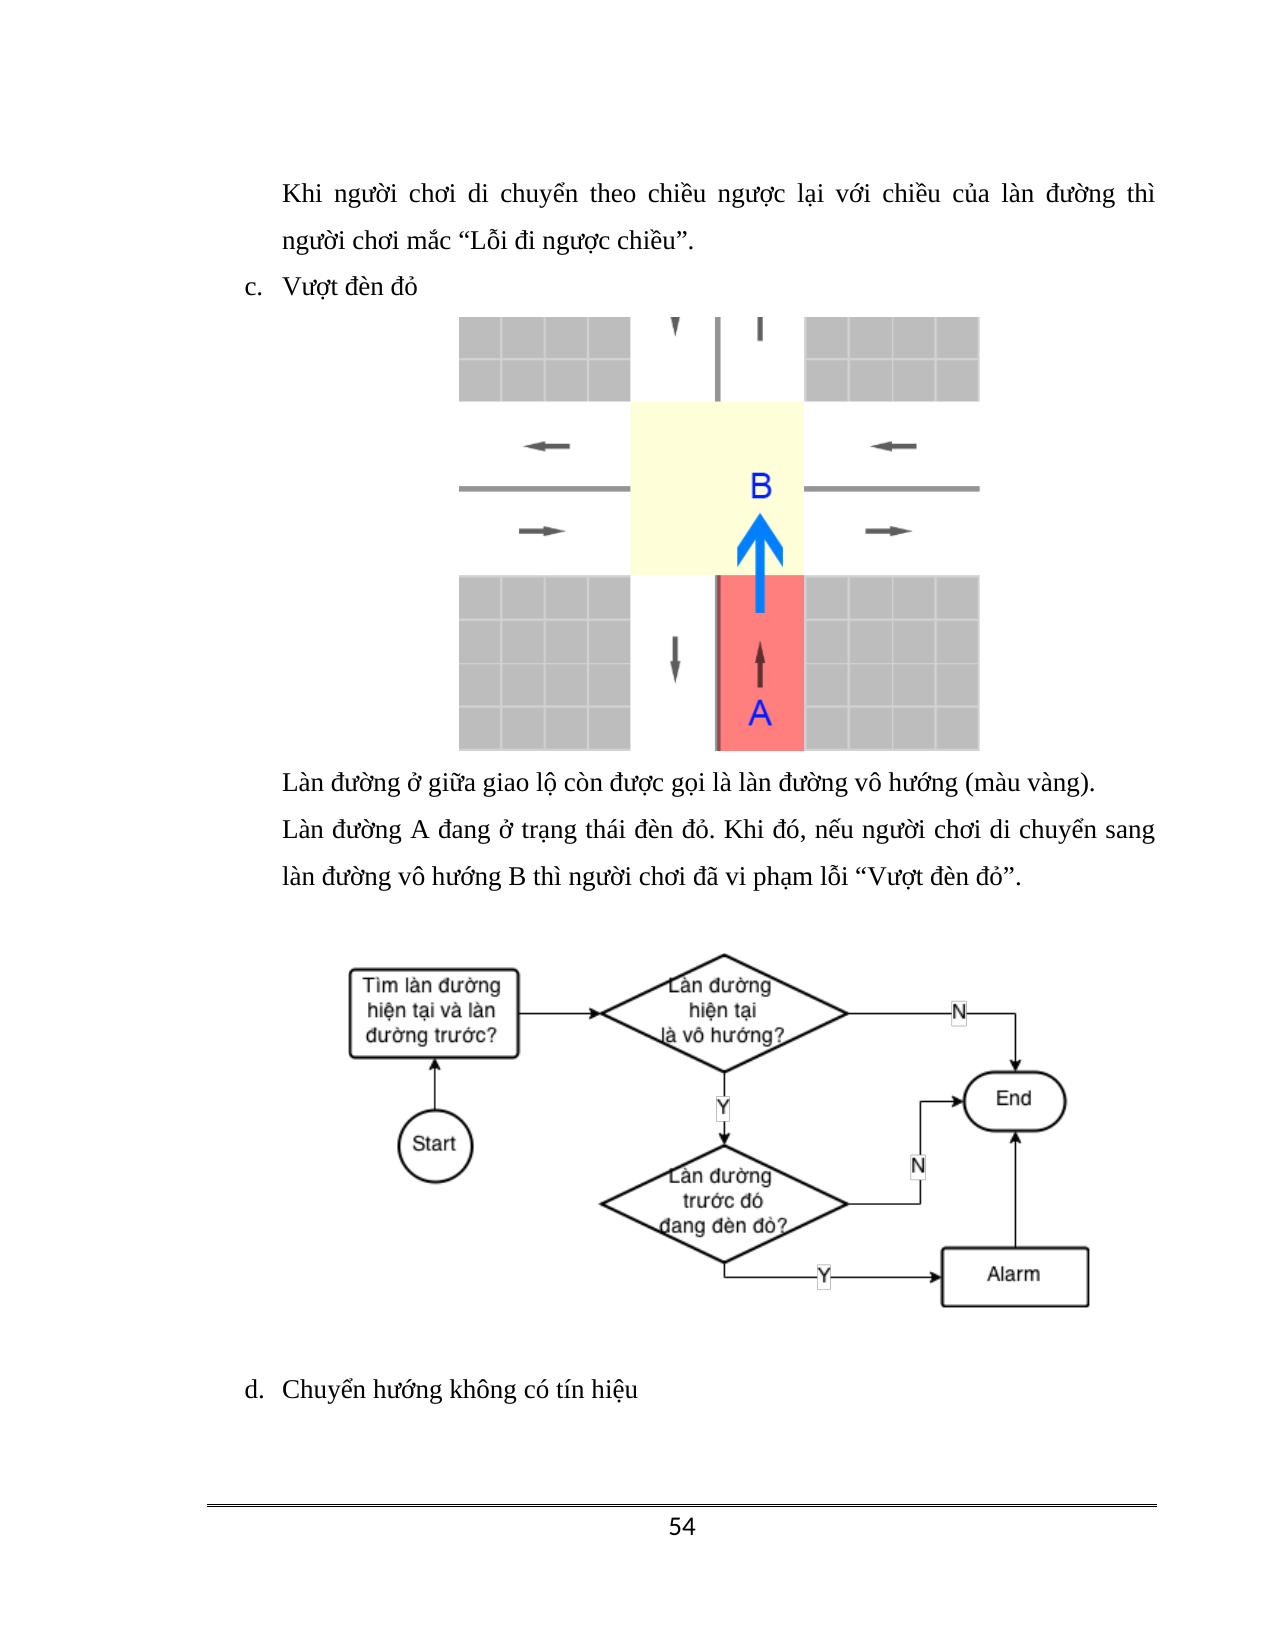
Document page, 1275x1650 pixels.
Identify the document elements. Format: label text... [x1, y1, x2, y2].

list Làn đường A đang ở trạng thái đèn đỏ. Khi đó, nếu người chơi di chuyển sang làn đường vô hướng B thì người chơi đã vi phạm lỗi “Vượt đèn đỏ”. [282, 813, 1157, 891]
list Làn đường ở giữa giao lộ còn được gọi là làn đường vô hướng (màu vàng). [282, 766, 1157, 798]
list Khi người chơi di chuyển theo chiều ngược lại với chiều của làn đường thì người chơi mắc “Lỗi đi ngược chiều”. [282, 177, 1157, 255]
list Vượt đèn đỏ [244, 271, 1157, 302]
picture [459, 317, 980, 751]
list Chuyển hướng không có tín hiệu [244, 1373, 1157, 1404]
picture [348, 953, 1091, 1312]
